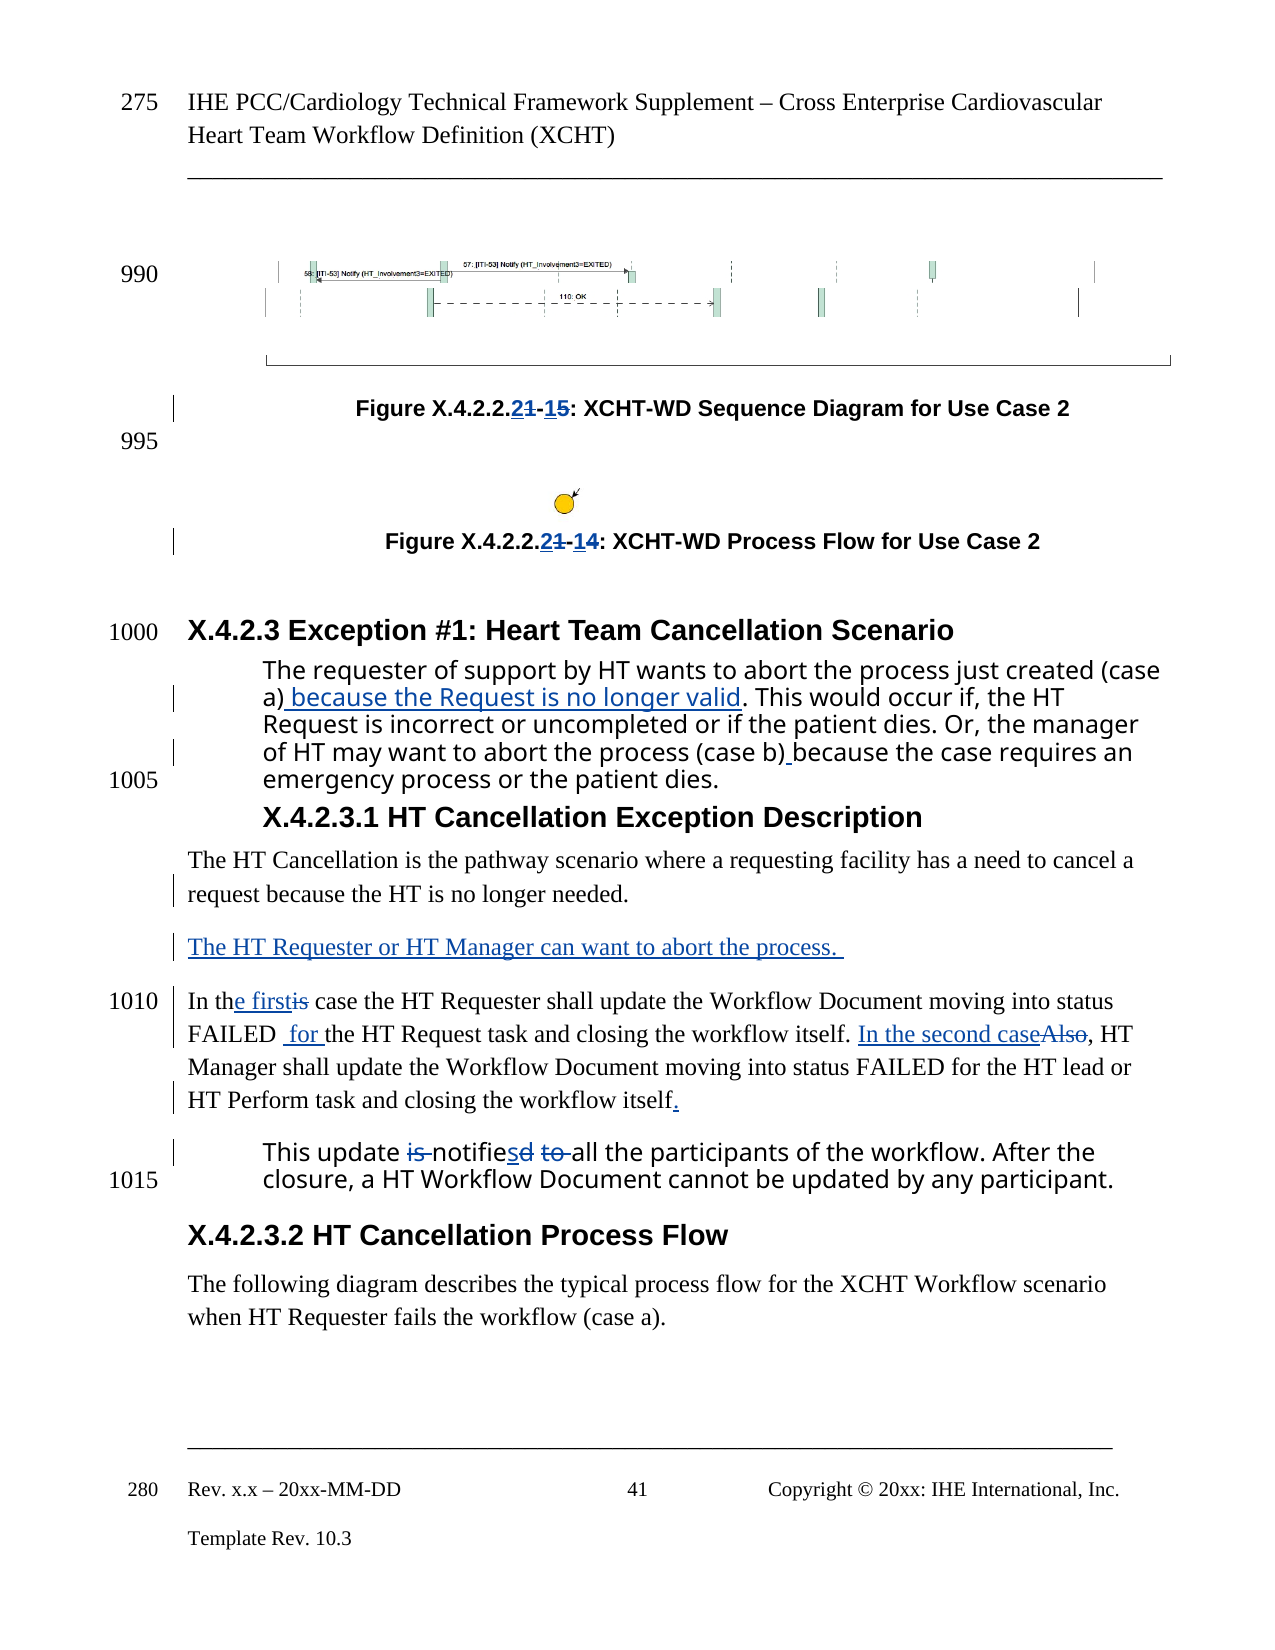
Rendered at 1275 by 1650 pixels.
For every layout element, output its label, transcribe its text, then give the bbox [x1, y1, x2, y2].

text This update notifie all the participants of the workflow. After the closure, a HT Workflow Document cannot be updated by any participant. [262, 1139, 1162, 1193]
picture [275, 261, 1110, 283]
text The HT Cancellation is the pathway scenario where a requesting facility has a need to cancel a request because the HT is no longer needed. [187, 846, 1162, 907]
text X.4.2.3.1 HT Cancellation Exception Description [262, 806, 1162, 833]
subtitle X.4.2.3.2 HT Cancellation Process Flow [187, 1218, 1162, 1252]
picture [262, 288, 1094, 317]
text The following diagram describes the typical process flow for the XCHT Workflow scenario when HT Requester fails the workflow (case a). [187, 1269, 1162, 1331]
text The requester of support by HT wants to abort the process just created (case a). This would occur if, the HT Request is incorrect or uncompleted or if the patient dies. Or, the manager of HT may want to abort the process (case b)because the case requires an emergency process or the patient dies. [262, 658, 1162, 793]
title Figure X.4.2.2.-: XCHT-WD Sequence Diagram for Use Case 2 [262, 394, 1162, 422]
text In th case the HT Requester shall update the Workflow Document moving into status FAILED the HT Request task and closing the workflow itself. , HT Manager shall update the Workflow Document moving into status FAILED for the HT lead or HT Perform task and closing the workflow itself [187, 986, 1162, 1114]
picture [262, 488, 1238, 523]
subtitle X.4.2.3 Exception #1: Heart Team Cancellation Scenario [187, 613, 1162, 647]
picture [262, 355, 1188, 383]
title Figure X.4.2.2.-: XCHT-WD Process Flow for Use Case 2 [262, 523, 1162, 555]
